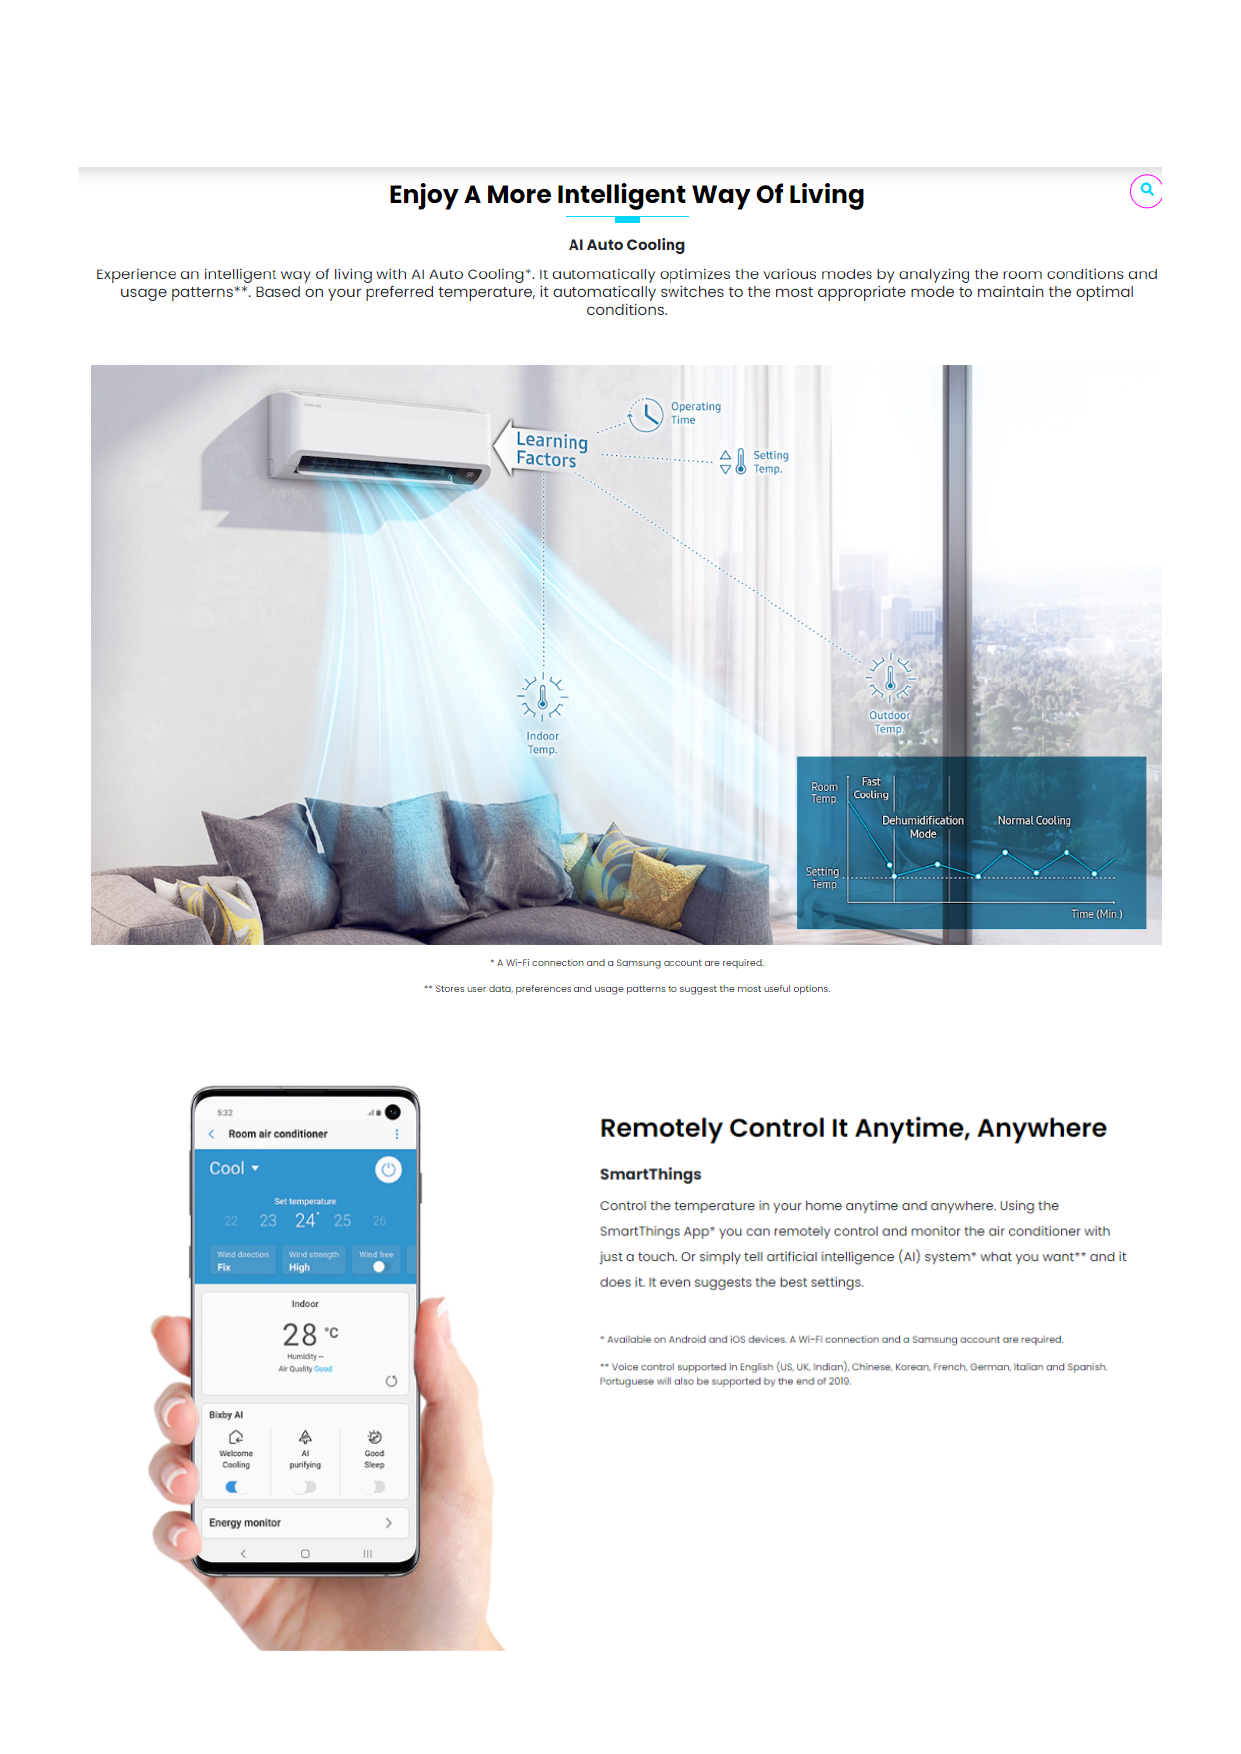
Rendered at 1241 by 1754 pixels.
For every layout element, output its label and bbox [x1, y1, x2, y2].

picture [87, 1024, 1164, 1654]
picture [77, 167, 1162, 998]
